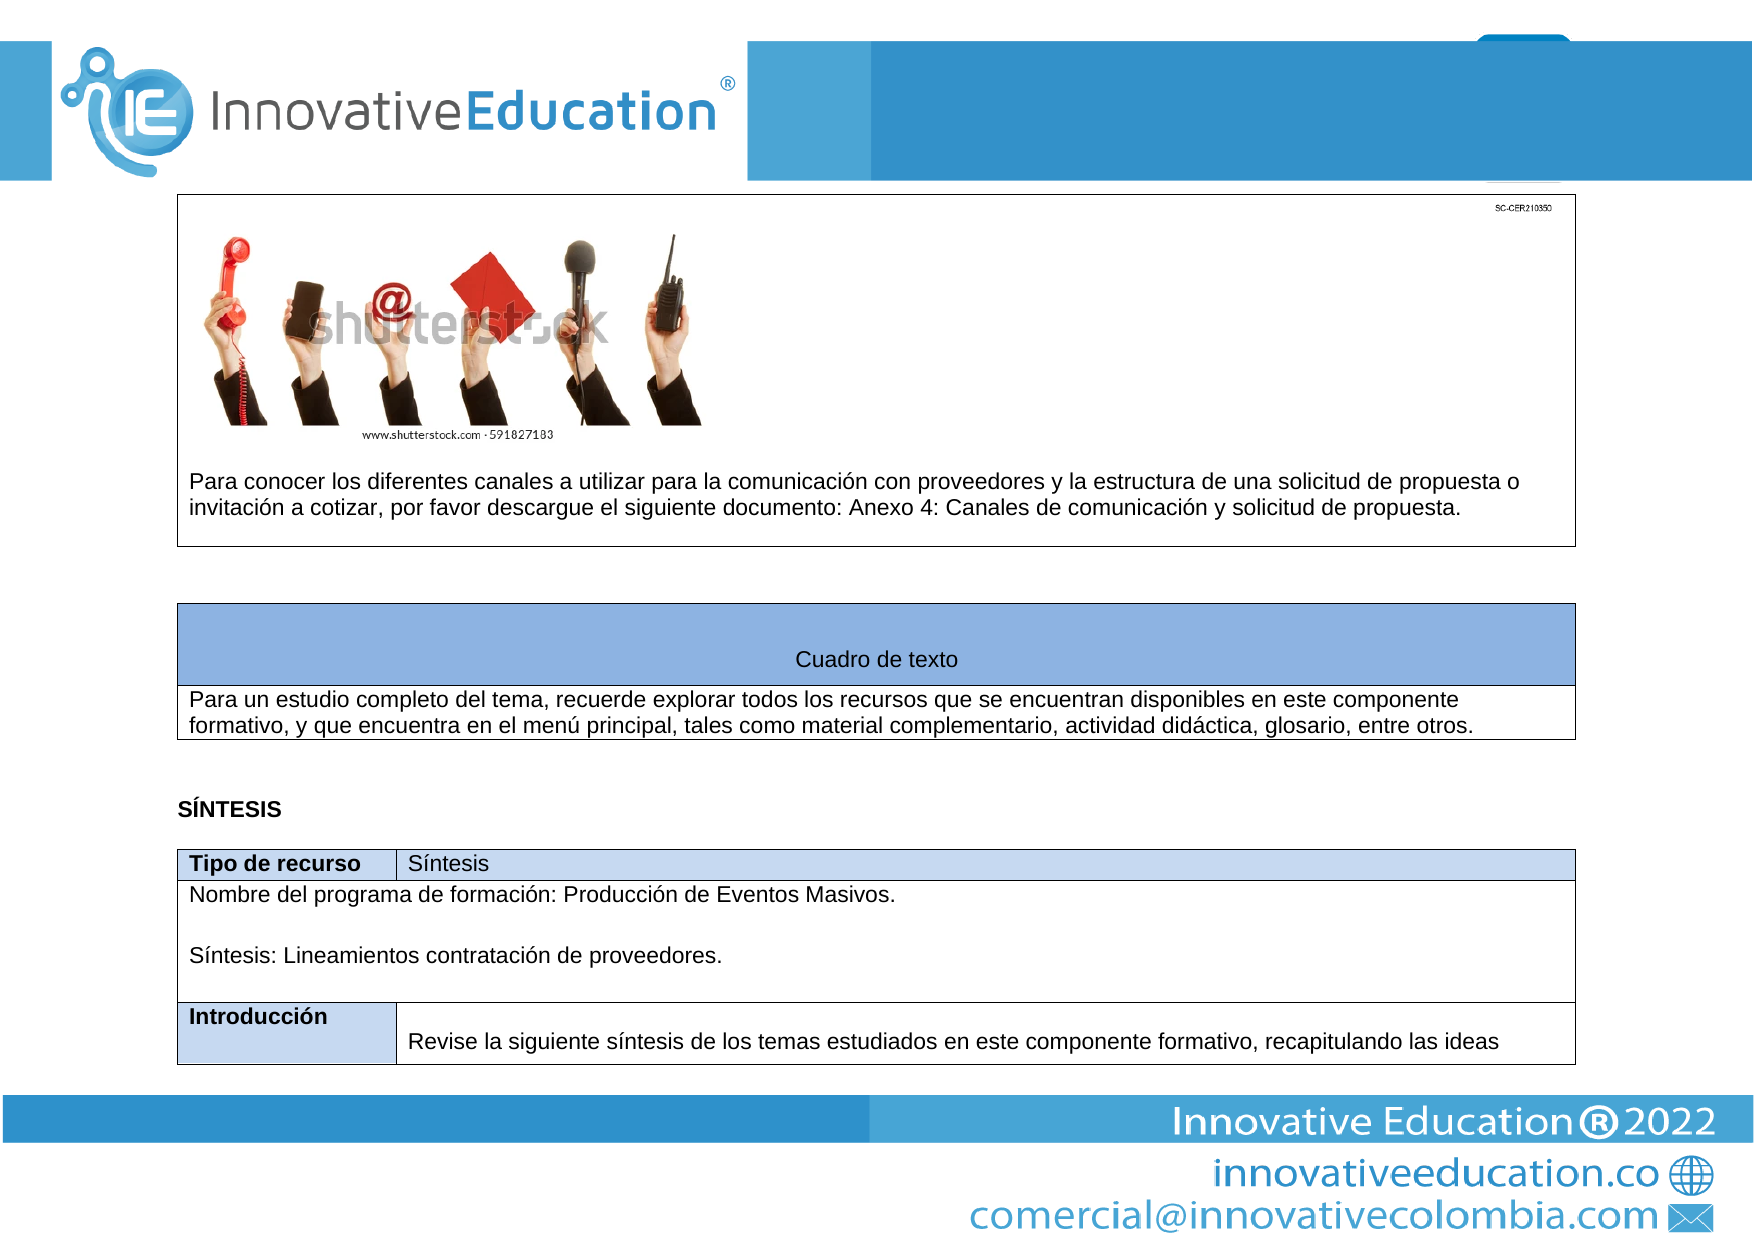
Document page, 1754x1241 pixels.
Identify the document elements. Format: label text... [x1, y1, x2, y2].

picture [2, 1093, 1754, 1239]
picture [0, 28, 1752, 194]
table_header Cuadro de texto [178, 604, 1575, 685]
table_cell Revise la siguiente síntesis de los temas estudiados en este componente formativo, recapitulando las ideas principales de los temas desarrollados. [397, 1003, 1575, 1063]
table_header Síntesis [397, 850, 1575, 880]
text SÍNTESIS [177, 796, 1577, 822]
table_cell Nombre del programa de formación: Producción de Eventos Masivos. Síntesis: Lineamientos contratación de proveedores. [178, 881, 1575, 1002]
table_cell Para un estudio completo del tema, recuerde explorar todos los recursos que se encuentran disponibles en este componente formativo, y que encuentra en el menú principal, tales como material complementario, actividad didáctica, glosario, entre otros. [178, 686, 1575, 738]
table_header Tipo de recurso [178, 850, 396, 880]
picture [188, 219, 727, 443]
table_cell Introducción [178, 1003, 396, 1063]
